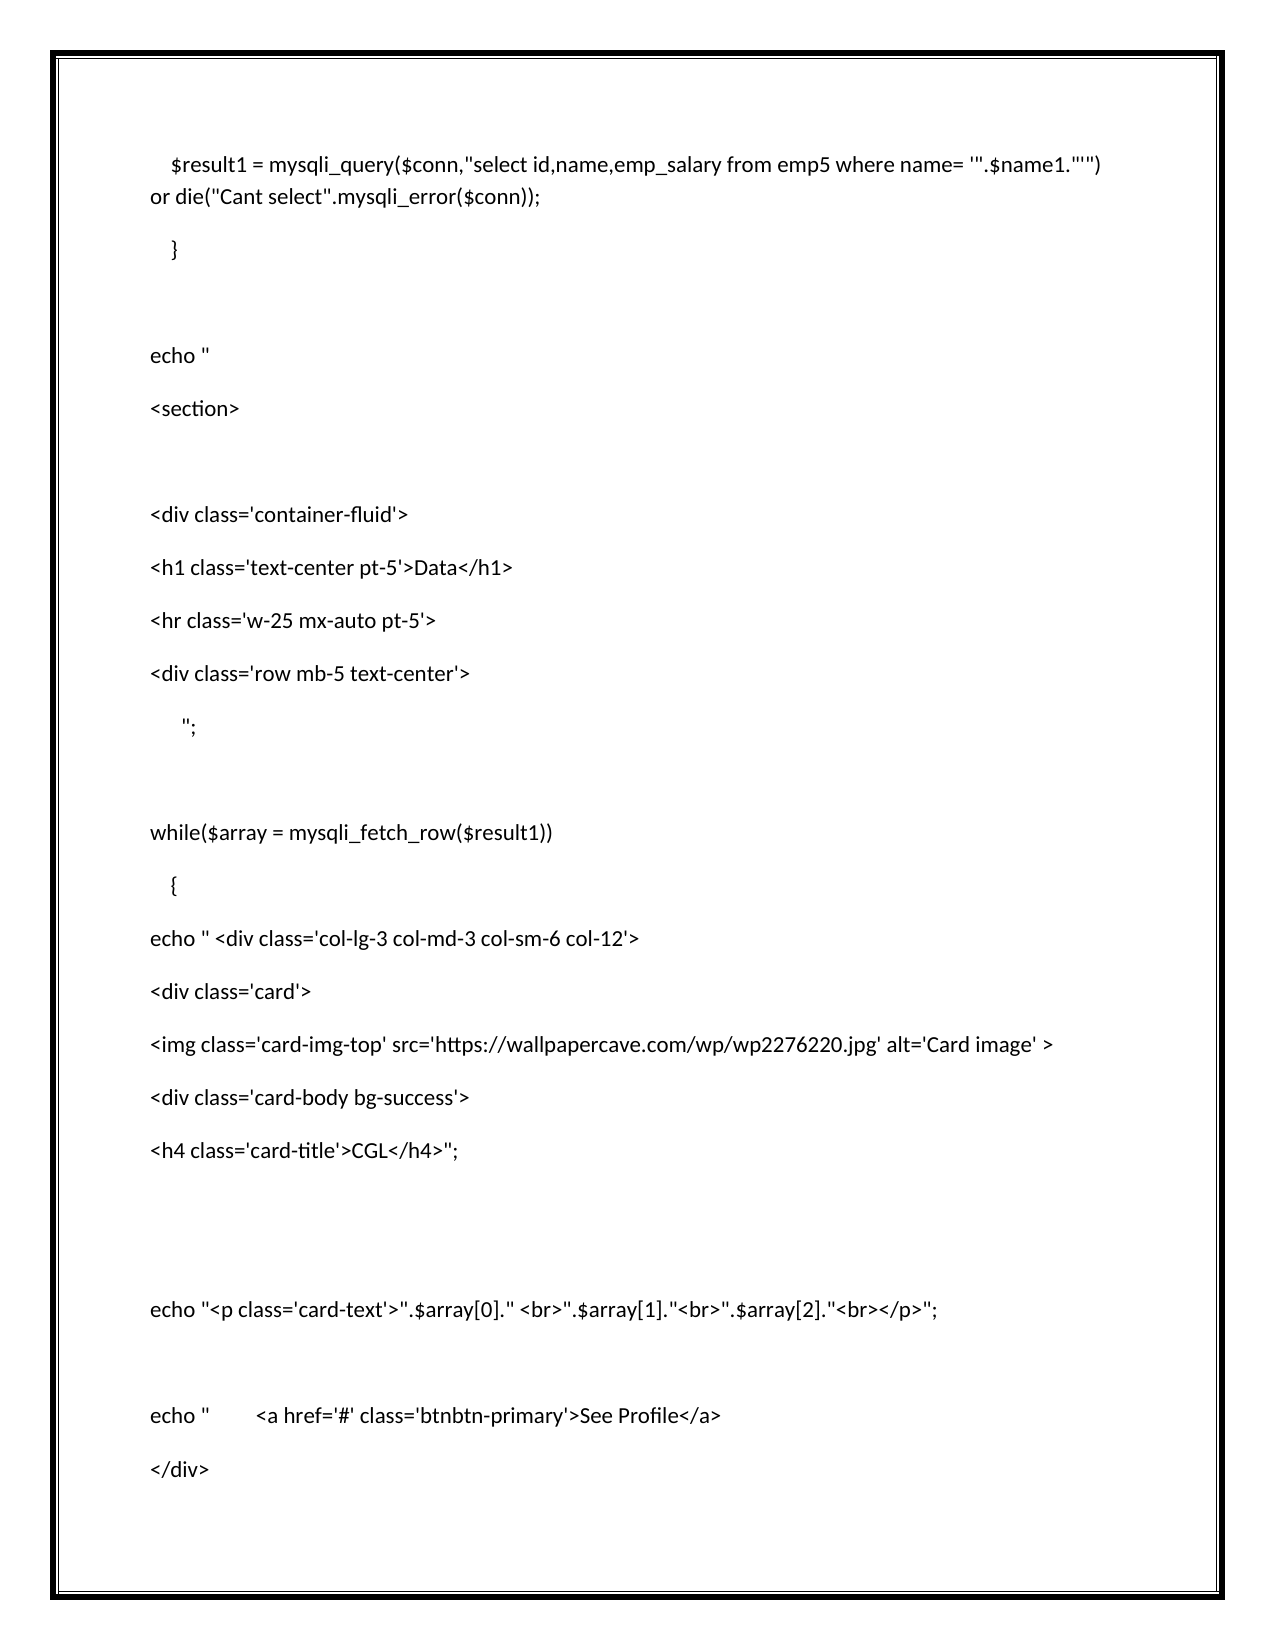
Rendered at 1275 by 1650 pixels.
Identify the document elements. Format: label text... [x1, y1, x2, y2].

text { [150, 871, 1125, 899]
text echo " [150, 341, 1125, 369]
text <h4 class='card-title'>CGL</h4>"; [150, 1137, 1125, 1164]
text <div class='card'> [150, 977, 1125, 1006]
text <hr class='w-25 mx-auto pt-5'> [150, 606, 1125, 634]
text $result1 = mysqli_query($conn,"select id,name,emp_salary from emp5 where name= '".$name1."'") or die("Cant select".mysqli_error($conn)); [150, 150, 1125, 210]
text echo " <div class='col-lg-3 col-md-3 col-sm-6 col-12'> [150, 924, 1125, 952]
text "; [150, 712, 1125, 740]
text </div> [150, 1455, 1125, 1483]
text <h1 class='text-center pt-5'>Data</h1> [150, 553, 1125, 581]
text echo " <a href='#' class='btnbtn-primary'>See Profile</a> [150, 1402, 1125, 1430]
text echo "<p class='card-text'>".$array[0]." <br>".$array[1]."<br>".$array[2]."<br></p>"; [150, 1296, 1125, 1324]
text <section> [150, 394, 1125, 422]
text <img class='card-img-top' src='https://wallpapercave.com/wp/wp2276220.jpg' alt='Card image' > [150, 1031, 1125, 1058]
text } [150, 235, 1125, 263]
text <div class='row mb-5 text-center'> [150, 659, 1125, 687]
text <div class='container-fluid'> [150, 500, 1125, 528]
text while($array = mysqli_fetch_row($result1)) [150, 818, 1125, 846]
text <div class='card-body bg-success'> [150, 1083, 1125, 1112]
